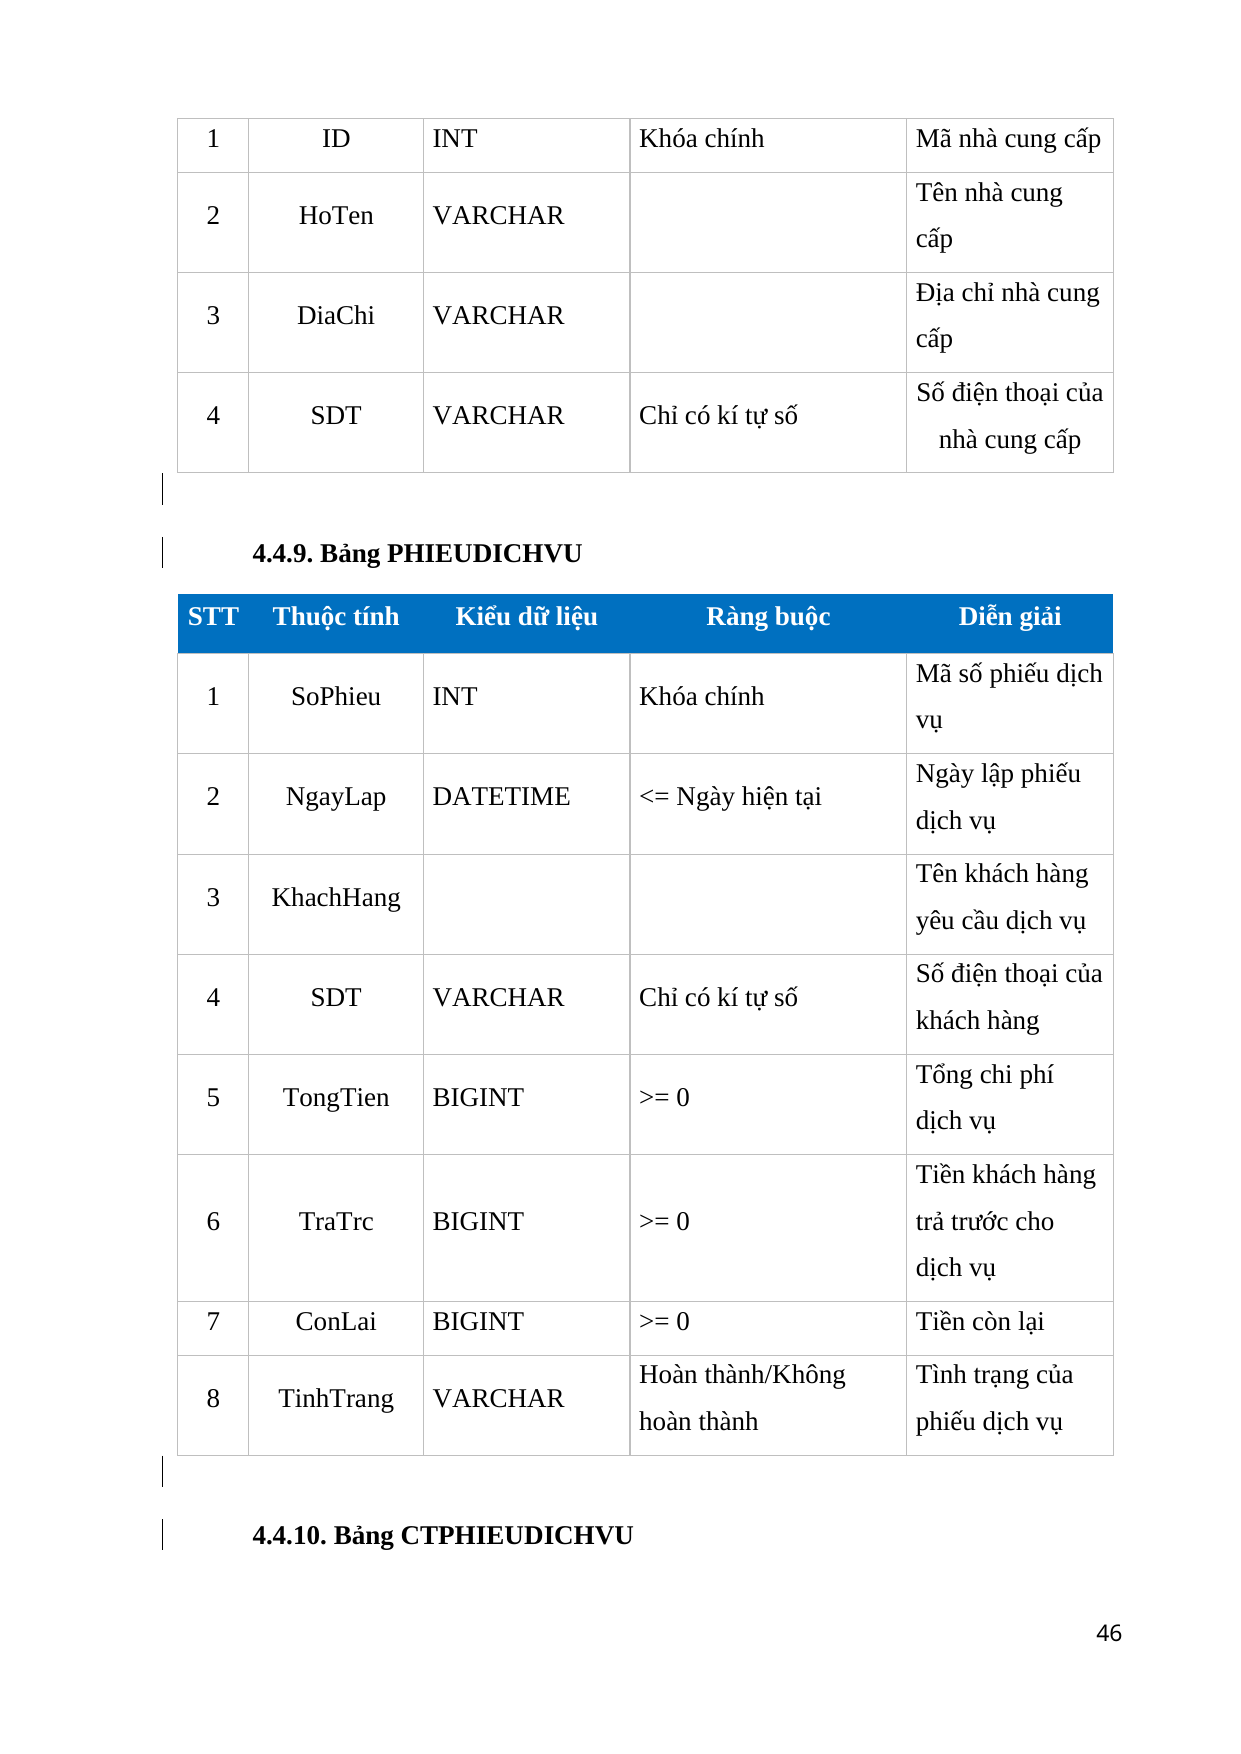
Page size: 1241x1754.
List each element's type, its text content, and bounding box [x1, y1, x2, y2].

table_cell BIGINT [424, 1055, 629, 1154]
table_cell TongTien [249, 1055, 423, 1154]
table_cell TinhTrang [249, 1356, 423, 1455]
table_cell >= 0 [631, 1155, 906, 1301]
table_cell BIGINT [424, 1302, 629, 1354]
table_cell SoPhieu [249, 654, 423, 753]
table_cell Số điện thoại của nhà cung cấp [907, 373, 1113, 472]
table_cell VARCHAR [424, 373, 629, 472]
table_cell 3 [178, 855, 248, 954]
table_cell 5 [178, 1055, 248, 1154]
table_cell >= 0 [631, 1302, 906, 1354]
table_header STT [178, 594, 249, 653]
table_cell [424, 855, 629, 954]
table_cell VARCHAR [424, 273, 629, 372]
table_cell Tên nhà cung cấp [907, 173, 1113, 272]
table_cell [631, 855, 906, 954]
table_cell SDT [249, 955, 423, 1054]
table_cell VARCHAR [424, 1356, 629, 1455]
table_cell Tiền khách hàng trả trước cho dịch vụ [907, 1155, 1113, 1301]
table_cell DATETIME [424, 754, 629, 853]
table_cell 1 [178, 119, 248, 172]
table_header Kiểu dữ liệu [423, 594, 630, 653]
table_cell Chỉ có kí tự số [631, 373, 906, 472]
table_cell NgayLap [249, 754, 423, 853]
table_cell >= 0 [631, 1055, 906, 1154]
table_cell Khóa chính [631, 119, 906, 172]
table_cell SDT [249, 373, 423, 472]
table_cell Địa chỉ nhà cung cấp [907, 273, 1113, 372]
table_cell INT [424, 654, 629, 753]
table_cell [631, 273, 906, 372]
table_cell ID [249, 119, 423, 172]
table_cell 3 [178, 273, 248, 372]
table_cell BIGINT [424, 1155, 629, 1301]
table_cell VARCHAR [424, 173, 629, 272]
table_header Diễn giải [907, 594, 1113, 653]
table_cell 4 [178, 955, 248, 1054]
table_cell TraTrc [249, 1155, 423, 1301]
table_cell DiaChi [249, 273, 423, 372]
table_cell KhachHang [249, 855, 423, 954]
table_cell Chỉ có kí tự số [631, 955, 906, 1054]
table_cell 1 [178, 654, 248, 753]
table_cell Tình trạng của phiếu dịch vụ [907, 1356, 1113, 1455]
table_cell Mã nhà cung cấp [907, 119, 1113, 172]
table_cell INT [424, 119, 629, 172]
text Bảng CTPHIEUDICHVU [252, 1519, 1122, 1550]
table_cell Tổng chi phí dịch vụ [907, 1055, 1113, 1154]
text Bảng PHIEUDICHVU [252, 537, 1122, 568]
table_cell ConLai [249, 1302, 423, 1354]
table_cell 2 [178, 173, 248, 272]
table_cell 7 [178, 1302, 248, 1354]
table_cell <= Ngày hiện tại [631, 754, 906, 853]
table_cell Ngày lập phiếu dịch vụ [907, 754, 1113, 853]
table_cell HoTen [249, 173, 423, 272]
table_header Ràng buộc [630, 594, 907, 653]
table_cell Khóa chính [631, 654, 906, 753]
table_cell 8 [178, 1356, 248, 1455]
table_cell VARCHAR [424, 955, 629, 1054]
table_cell 4 [178, 373, 248, 472]
table_cell 6 [178, 1155, 248, 1301]
table_cell Hoàn thành/Không hoàn thành [631, 1356, 906, 1455]
table_cell 2 [178, 754, 248, 853]
table_cell Mã số phiếu dịch vụ [907, 654, 1113, 753]
table_cell [631, 173, 906, 272]
table_cell Tên khách hàng yêu cầu dịch vụ [907, 855, 1113, 954]
table_cell Tiền còn lại [907, 1302, 1113, 1354]
table_header Thuộc tính [249, 594, 423, 653]
table_cell Số điện thoại của khách hàng [907, 955, 1113, 1054]
